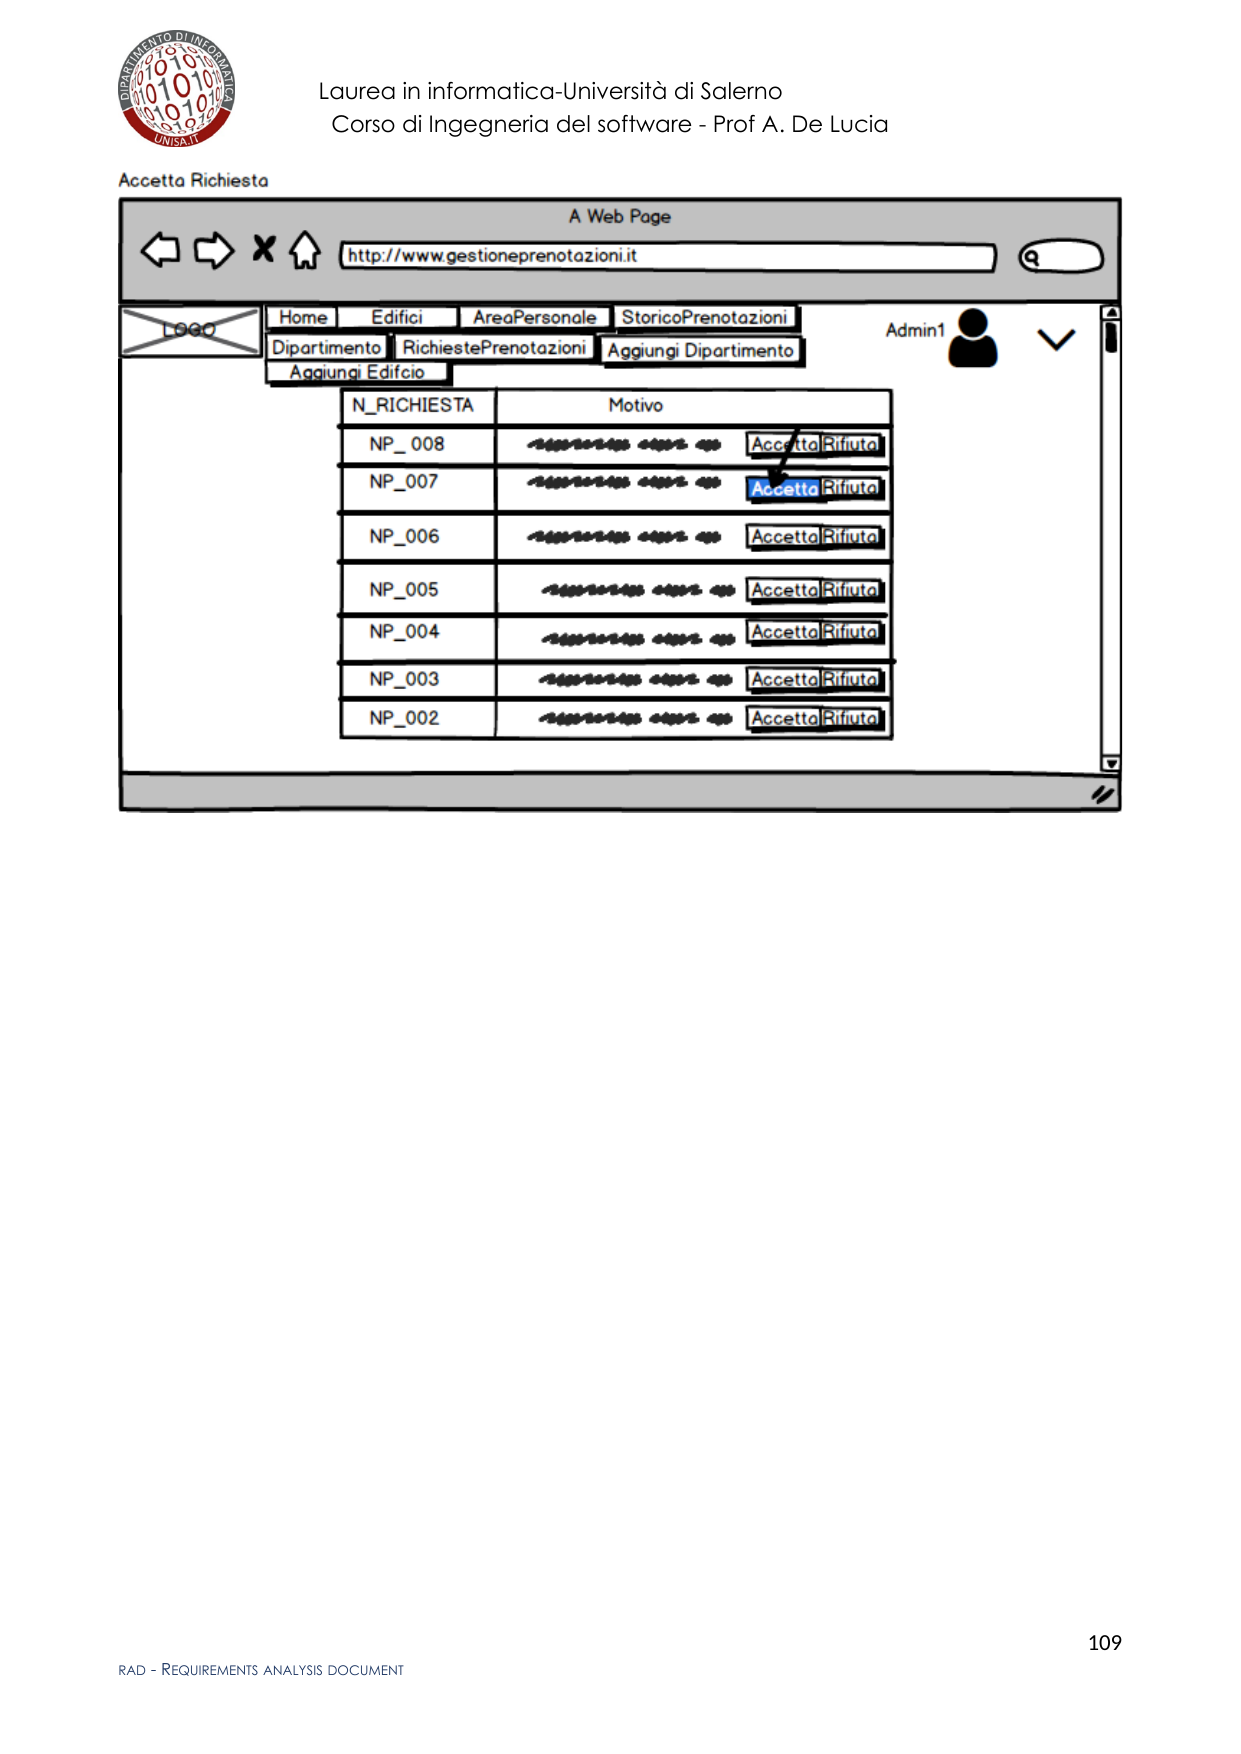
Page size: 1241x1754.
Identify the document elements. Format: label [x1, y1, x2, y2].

picture [118, 167, 1123, 813]
picture [118, 30, 235, 147]
